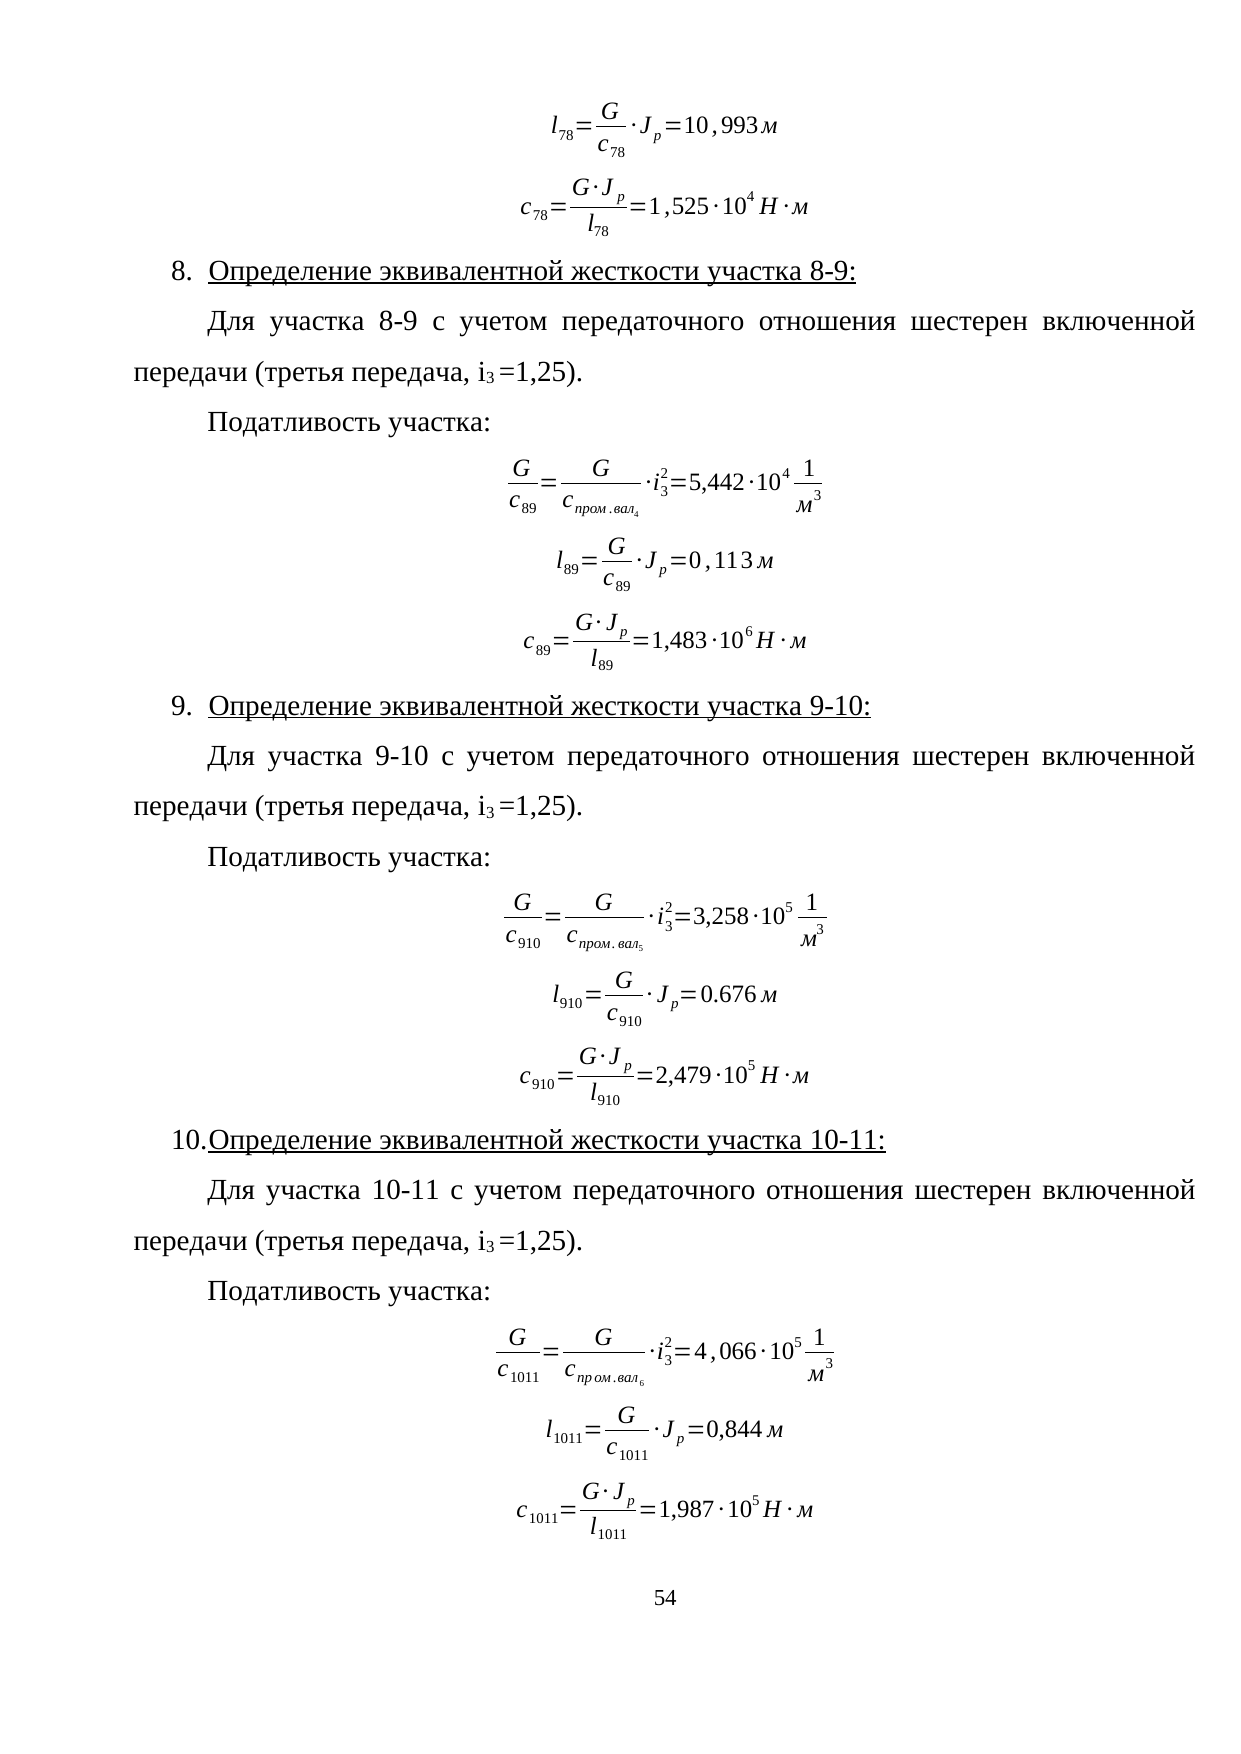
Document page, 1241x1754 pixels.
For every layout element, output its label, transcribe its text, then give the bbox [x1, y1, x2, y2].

text Для участка 10-11 с учетом передаточного отношения шестерен включенной передачи (третья передача, i3 =1,25). [133, 1172, 1196, 1256]
text Для участка 8-9 с учетом передаточного отношения шестерен включенной передачи (третья передача, i3 =1,25). [133, 303, 1196, 387]
list Определение эквивалентной жесткости участка 9-10: [171, 688, 1196, 721]
text Податливость участка: [133, 839, 1196, 872]
text Податливость участка: [133, 404, 1196, 438]
list Определение эквивалентной жесткости участка 8-9: [171, 253, 1196, 287]
list Определение эквивалентной жесткости участка 10-11: [171, 1122, 1196, 1156]
text Для участка 9-10 с учетом передаточного отношения шестерен включенной передачи (третья передача, i3 =1,25). [133, 738, 1196, 822]
text Податливость участка: [133, 1273, 1196, 1307]
